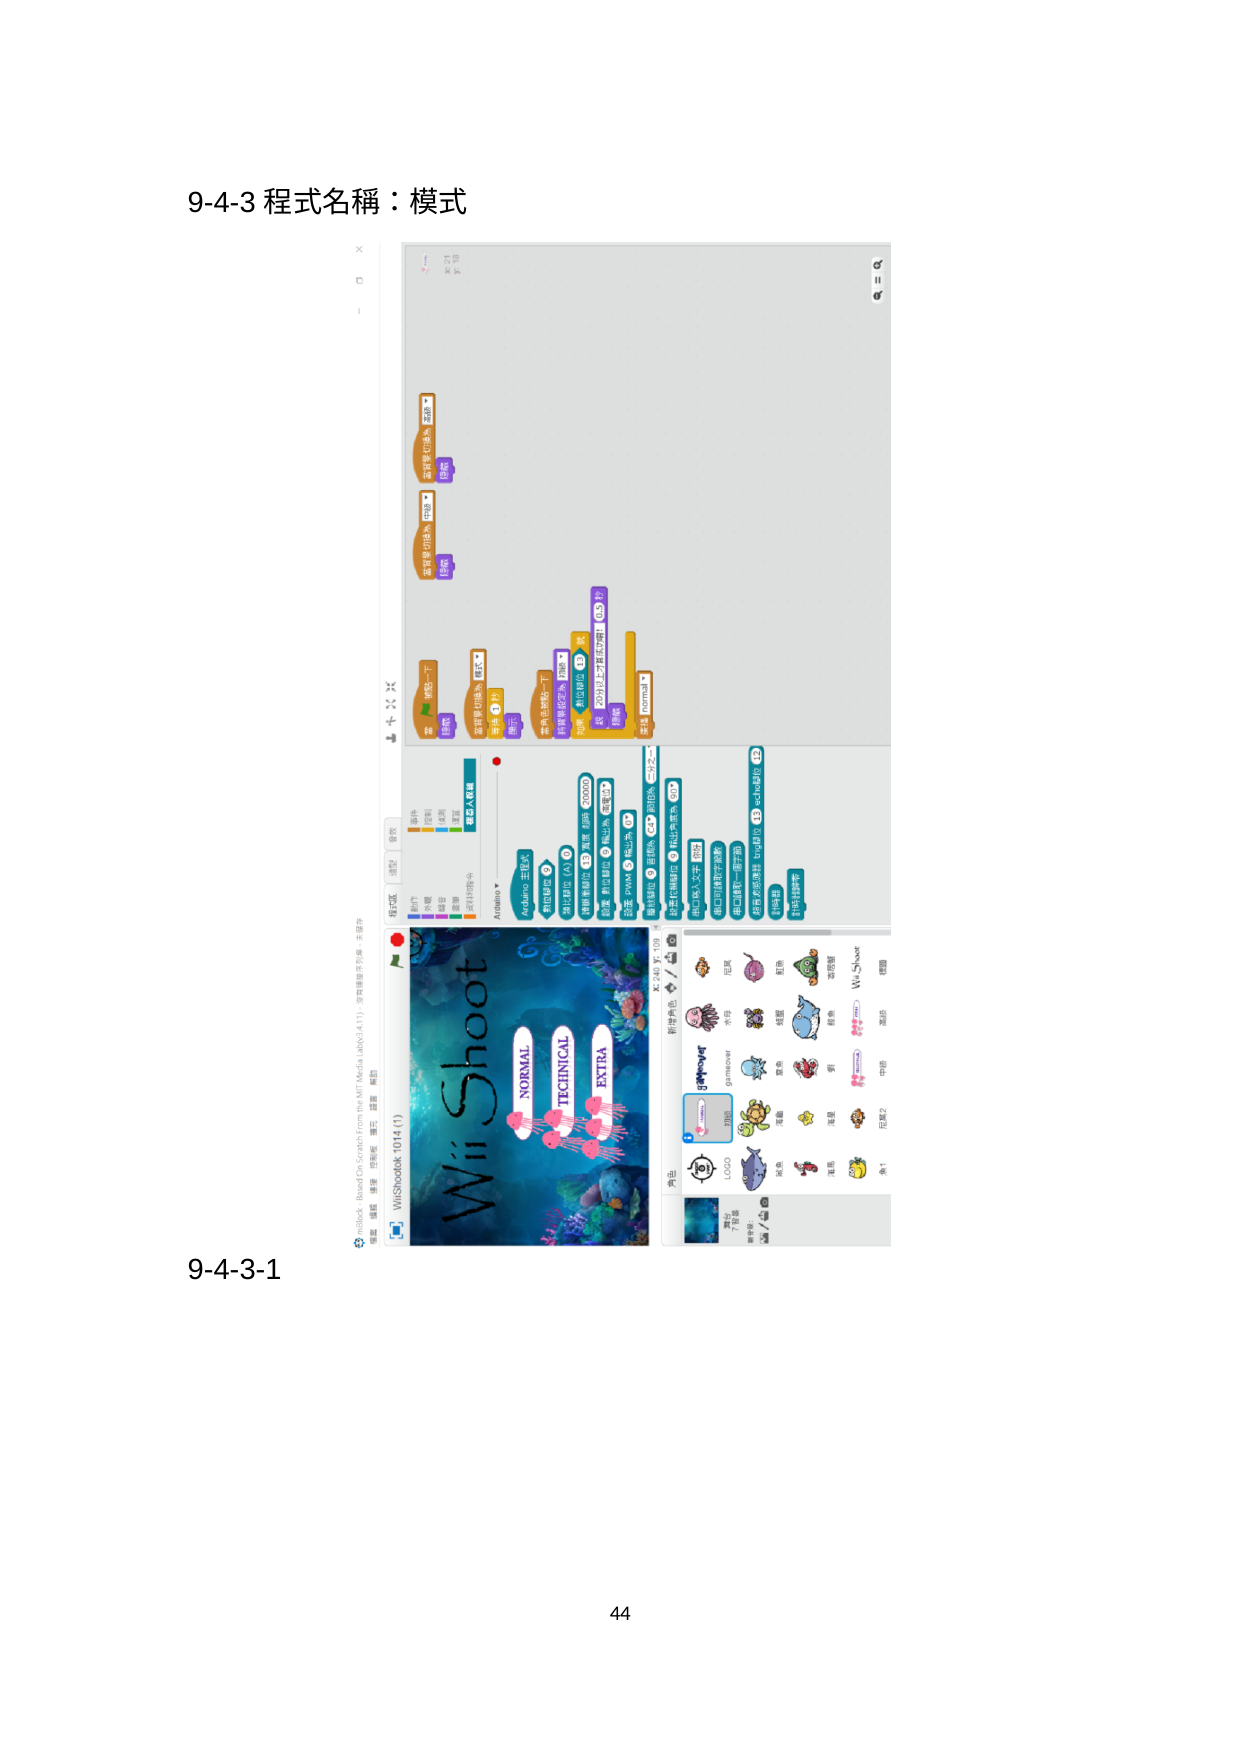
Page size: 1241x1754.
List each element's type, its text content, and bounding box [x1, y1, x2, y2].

picture [352, 243, 891, 1248]
text 9-4-3-1 [187, 1250, 1053, 1287]
text 9-4-3 程式名稱：模式 [187, 162, 1053, 237]
